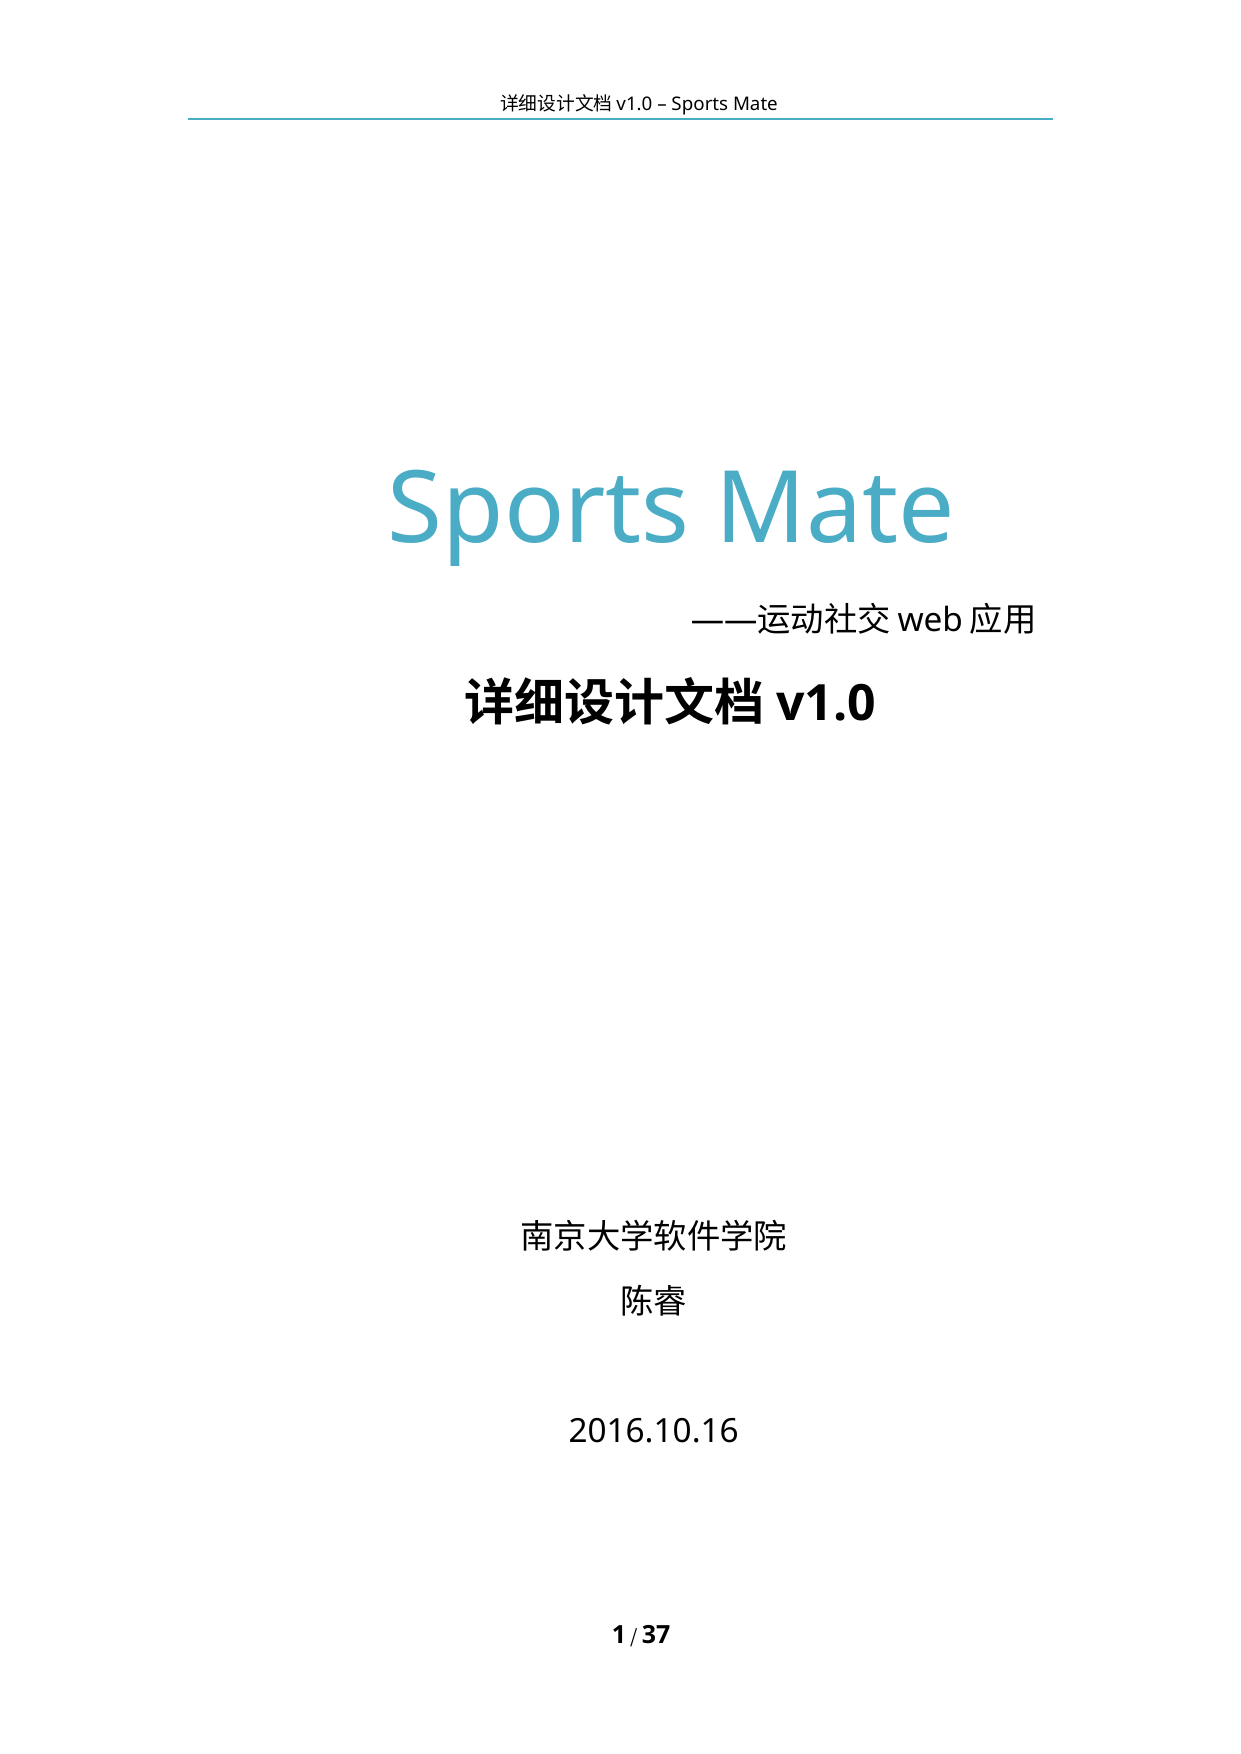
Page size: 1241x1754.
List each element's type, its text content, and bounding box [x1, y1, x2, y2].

text 详细设计文档 v1.0 [187, 649, 1053, 747]
text 南京大学软件学院 [187, 1202, 1053, 1267]
text ——运动社交web应用 [259, 584, 1036, 649]
text Sports Mate [187, 422, 1053, 584]
text 2016.10.16 [187, 1397, 1053, 1462]
text 陈睿 [187, 1267, 1053, 1332]
